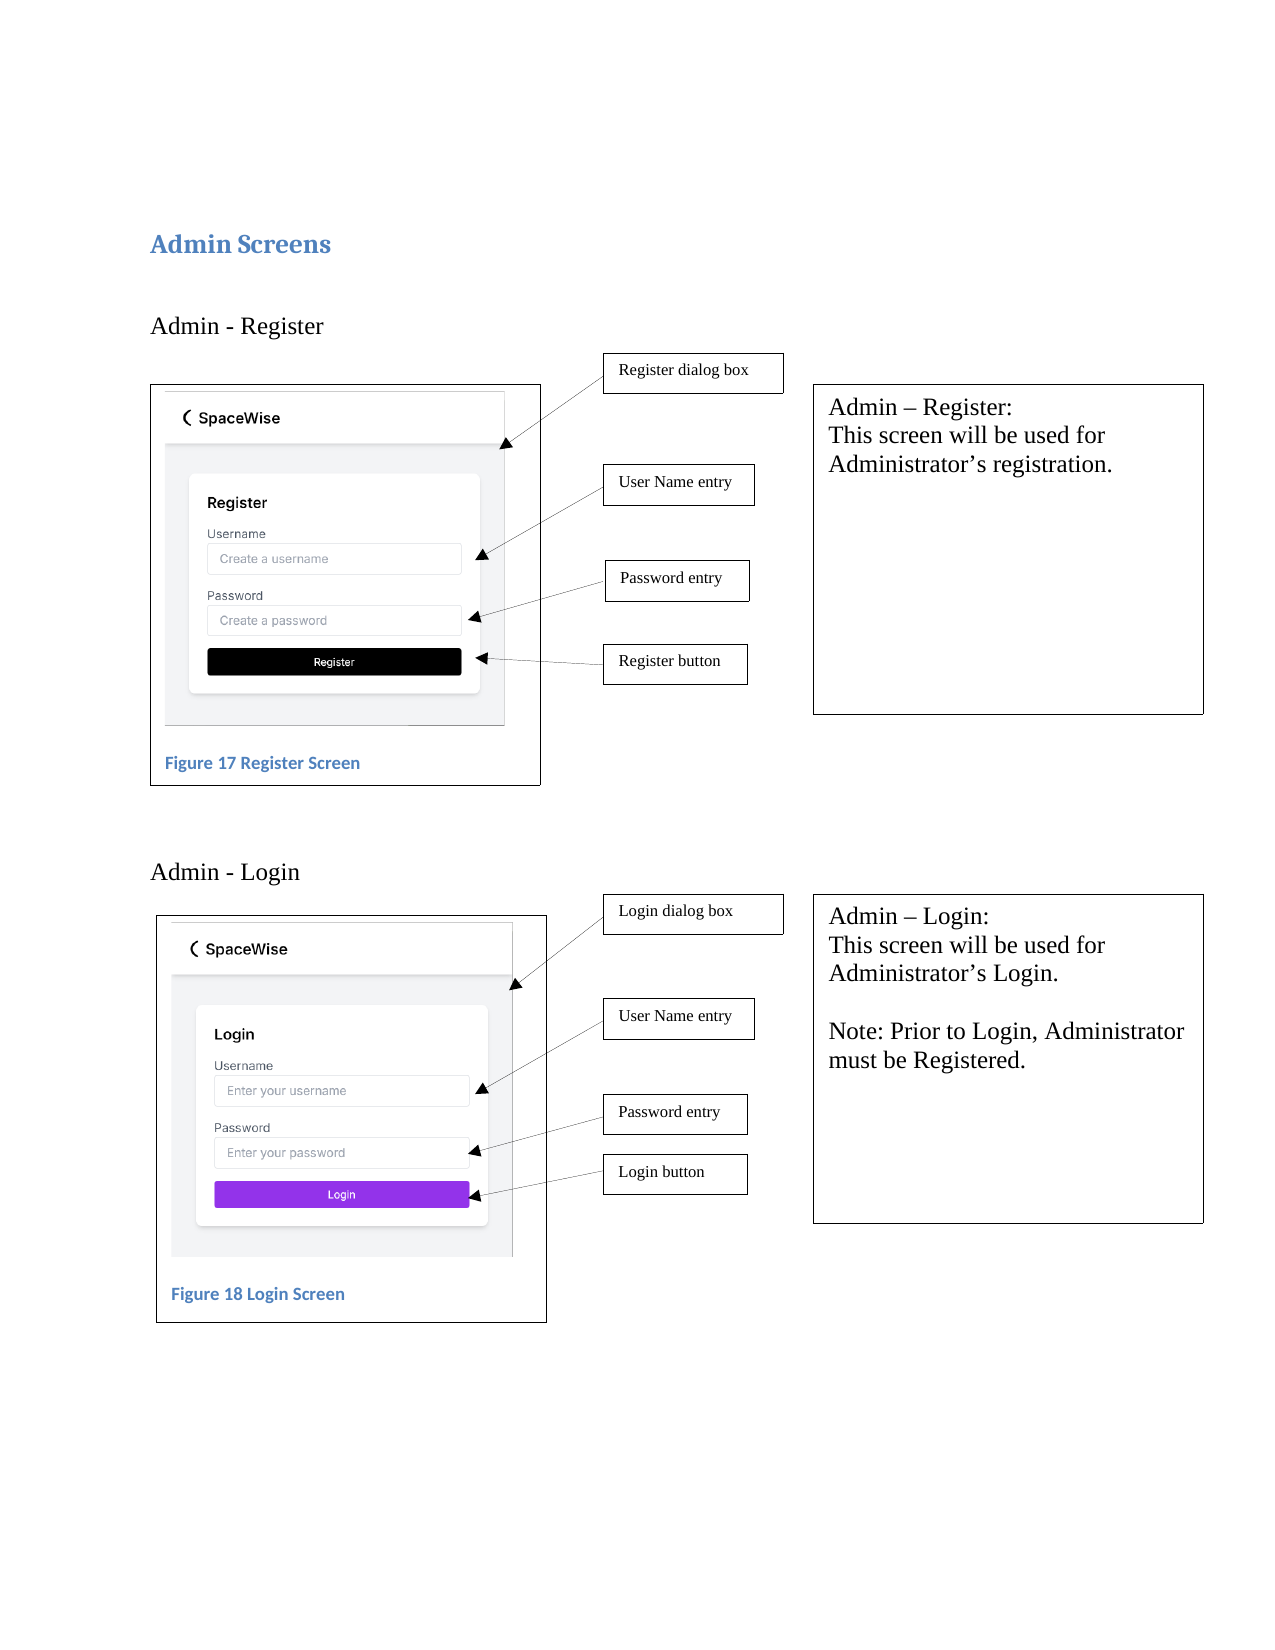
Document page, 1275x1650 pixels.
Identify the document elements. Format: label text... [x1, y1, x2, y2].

text Admin - Login [150, 857, 1125, 886]
subtitle Admin Screens [150, 229, 1125, 261]
picture [164, 391, 505, 726]
picture [171, 922, 513, 1257]
text Admin - Register [150, 311, 1125, 339]
